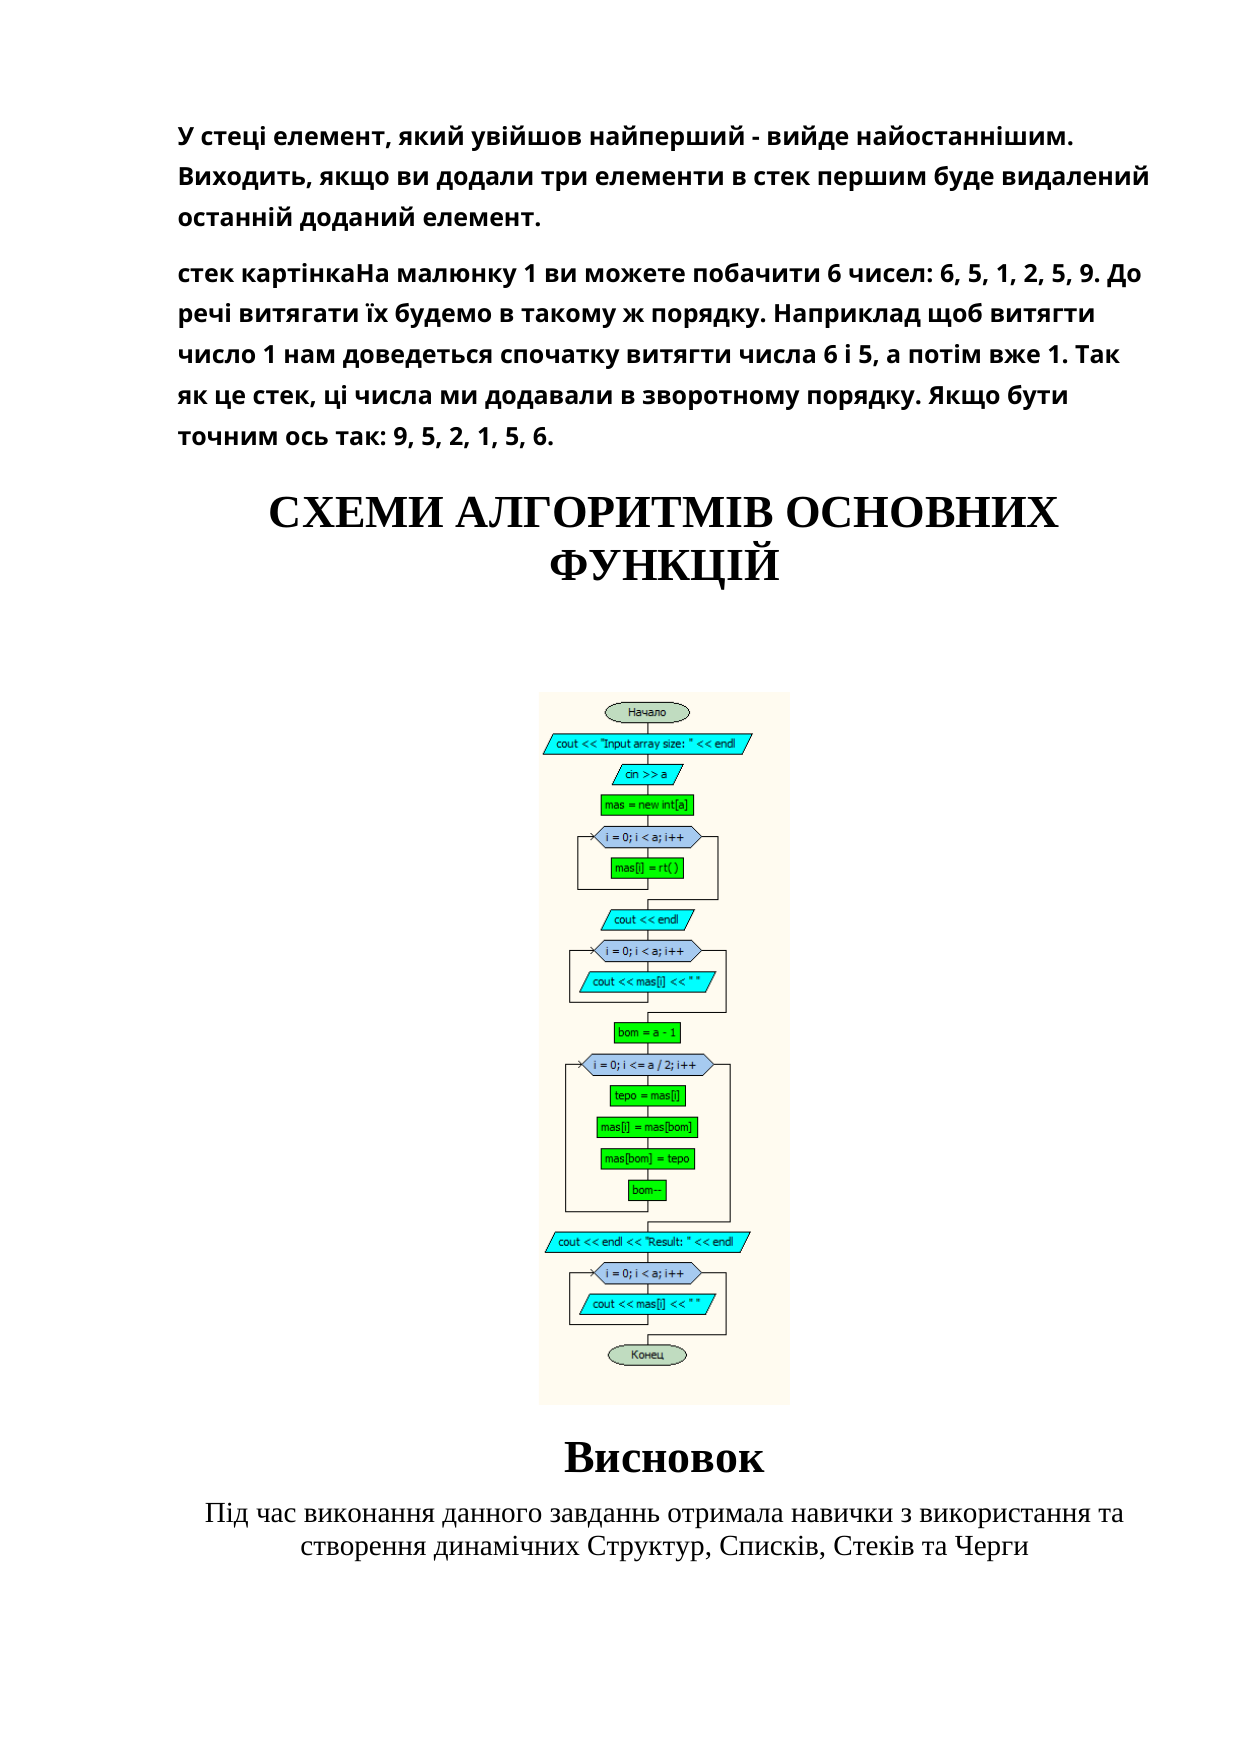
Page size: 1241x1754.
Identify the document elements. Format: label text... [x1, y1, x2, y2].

subtitle Висновок [177, 1429, 1152, 1482]
text стек картінкаНа малюнку 1 ви можете побачити 6 чисел: 6, 5, 1, 2, 5, 9. До речі витягати їх будемо в такому ж порядку. Наприклад щоб витягти число 1 нам доведеться спочатку витягти числа 6 і 5, а потім вже 1. Так як це стек, ці числа ми додавали в зворотному порядку. Якщо бути точним ось так: 9, 5, 2, 1, 5, 6. [177, 255, 1152, 453]
text У стеці елемент, який увійшов найперший - вийде найостаннішим. Виходить, якщо ви додали три елементи в стек першим буде видалений останній доданий елемент. [177, 118, 1152, 234]
list Під час виконання данного завданнь отримала навички з використання та створення динамічних Структур, Списків, Стеків та Черги [177, 1495, 1152, 1562]
subtitle СХЕМИ АЛГОРИТМІВ ОСНОВНИХ ФУНКЦІЙ [177, 484, 1152, 590]
picture [538, 692, 790, 1405]
